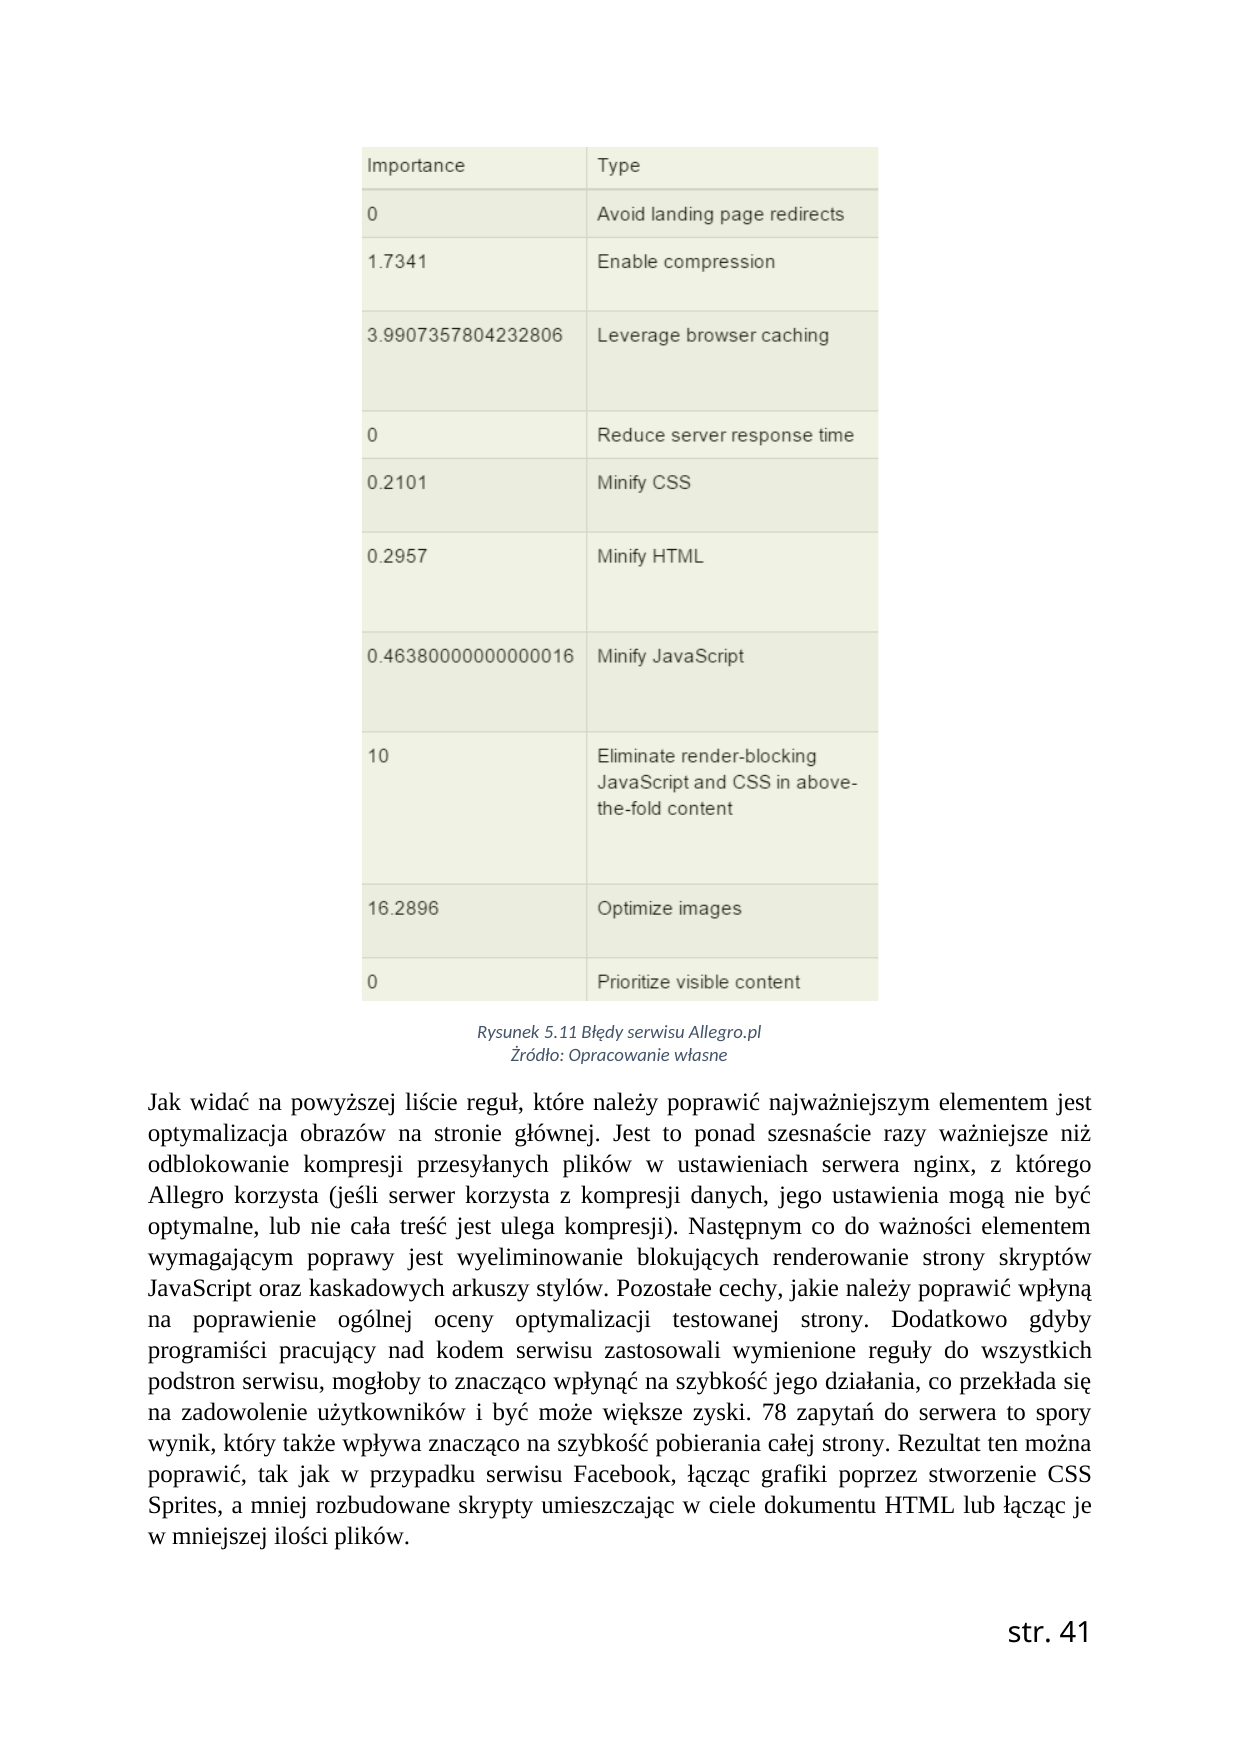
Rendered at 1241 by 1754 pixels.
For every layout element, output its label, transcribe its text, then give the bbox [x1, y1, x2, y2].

picture [361, 147, 879, 1001]
text Jak widać na powyższej liście reguł, które należy poprawić najważniejszym elementem jest optymalizacja obrazów na stronie głównej. Jest to ponad szesnaście razy ważniejsze niż odblokowanie kompresji przesyłanych plików w ustawieniach serwera nginx, z którego Allegro korzysta (jeśli serwer korzysta z kompresji danych, jego ustawienia mogą nie być optymalne, lub nie cała treść jest ulega kompresji). Następnym co do ważności elementem wymagającym poprawy jest wyeliminowanie blokujących renderowanie strony skryptów JavaScript oraz kaskadowych arkuszy stylów. Pozostałe cechy, jakie należy poprawić wpłyną na poprawienie ogólnej oceny optymalizacji testowanej strony. Dodatkowo gdyby programiści pracujący nad kodem serwisu zastosowali wymienione reguły do wszystkich podstron serwisu, mogłoby to znacząco wpłynąć na szybkość jego działania, co przekłada się na zadowolenie użytkowników i być może większe zyski. 78 zapytań do serwera to spory wynik, który także wpływa znacząco na szybkość pobierania całej strony. Rezultat ten można poprawić, tak jak w przypadku serwisu Facebook, łącząc grafiki poprzez stworzenie CSS Sprites, a mniej rozbudowane skrypty umieszczając w ciele dokumentu HTML lub łącząc je w mniejszej ilości plików. [148, 1087, 1093, 1550]
